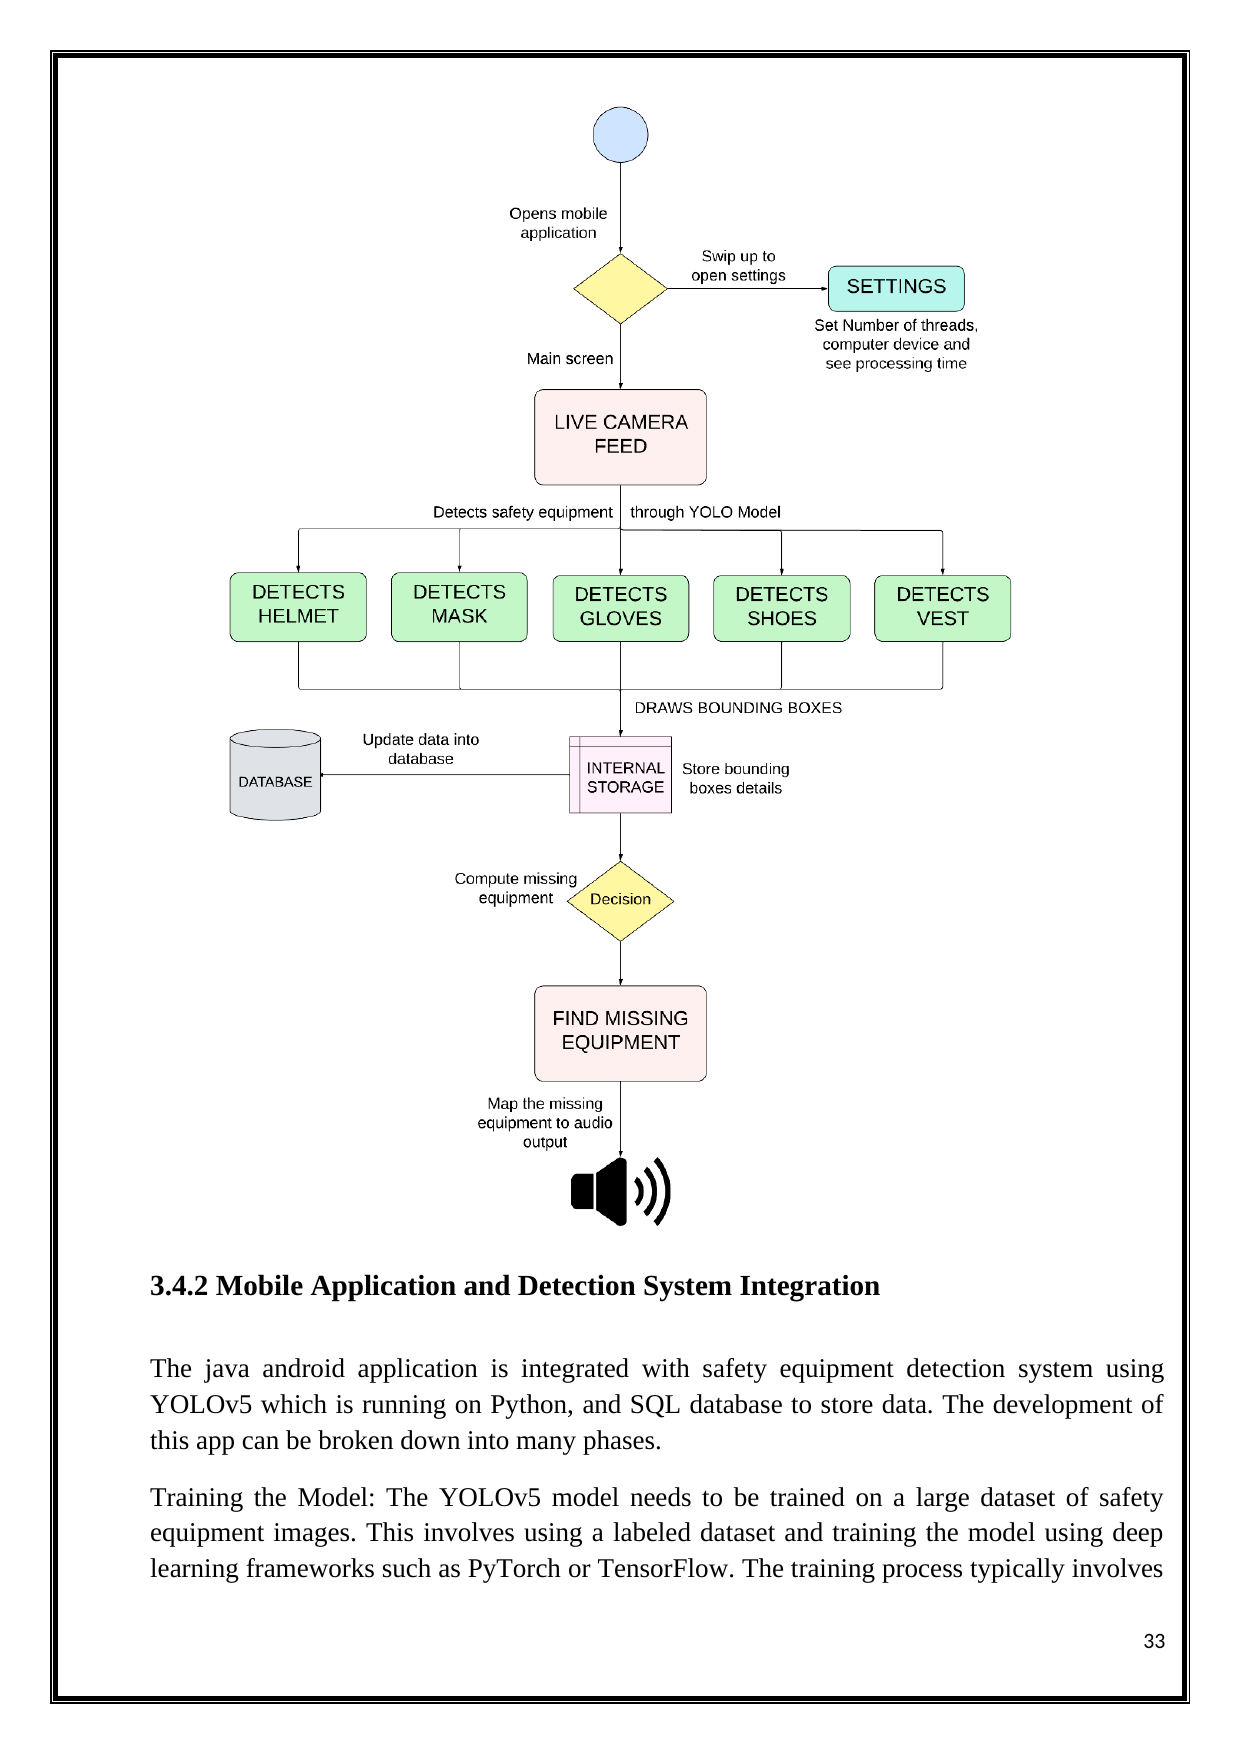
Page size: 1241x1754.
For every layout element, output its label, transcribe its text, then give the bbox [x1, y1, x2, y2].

subtitle 3.4.2 Mobile Application and Detection System Integration [75, 1268, 1165, 1302]
text The java android application is integrated with safety equipment detection system using YOLOv5 which is running on Python, and SQL database to store data. The development of this app can be broken down into many phases. [150, 1353, 1165, 1455]
picture [223, 100, 1017, 1242]
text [150, 1481, 1165, 1583]
